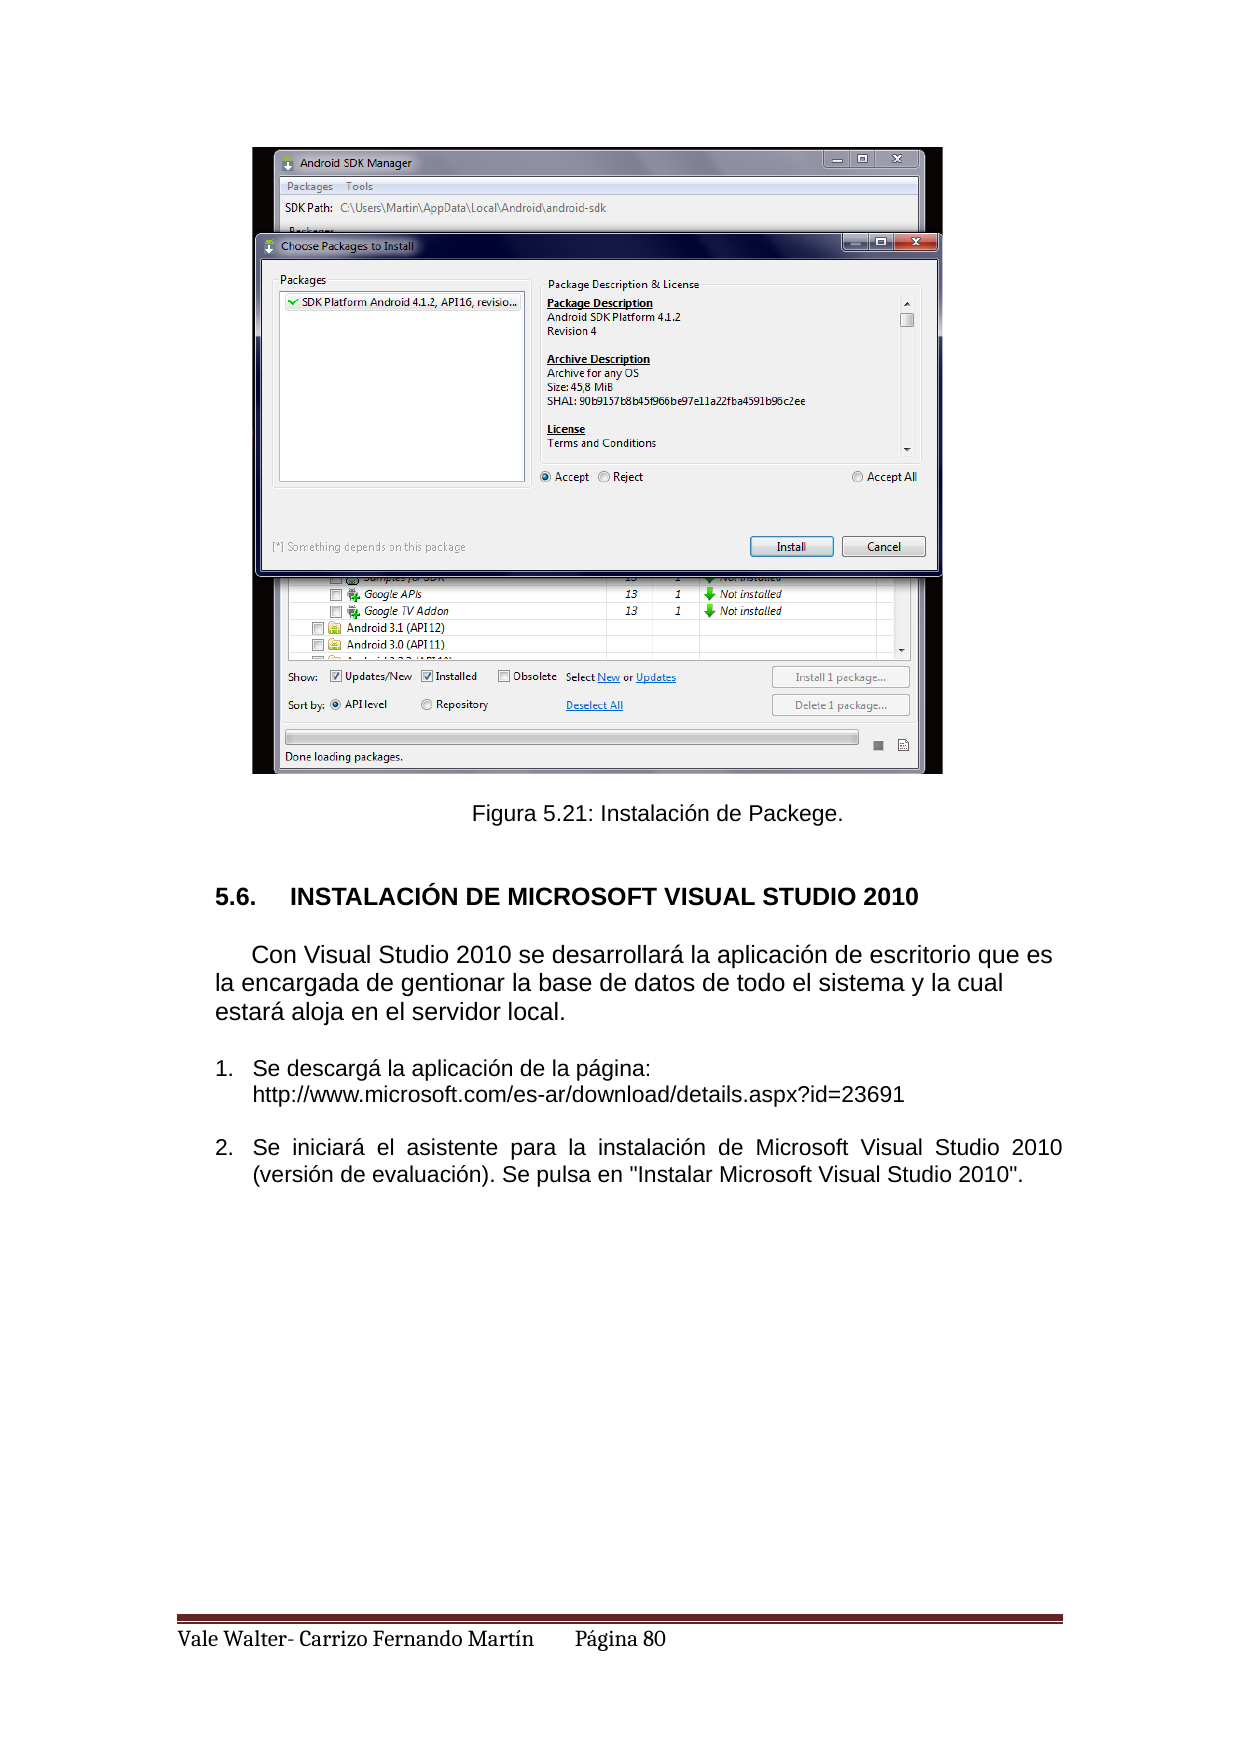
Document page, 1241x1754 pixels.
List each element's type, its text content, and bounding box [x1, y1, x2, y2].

picture [252, 147, 943, 774]
list Se iniciará el asistente para la instalación de Microsoft Visual Studio 2010 (versión de evaluación). Se pulsa en "Instalar Microsoft Visual Studio 2010". [215, 1134, 1063, 1187]
list Se descargá la aplicación de la página: [215, 1055, 1063, 1081]
list INSTALACIÓN DE MICROSOFT VISUAL STUDIO 2010 [215, 882, 1063, 911]
text Figura 5.21: Instalación de Packege. [252, 800, 1063, 826]
text Con Visual Studio 2010 se desarrollará la aplicación de escritorio que es la encargada de gentionar la base de datos de todo el sistema y la cual estará aloja en el servidor local. [215, 940, 1063, 1026]
text http://www.microsoft.com/es-ar/download/details.aspx?id=23691 [252, 1081, 1063, 1108]
